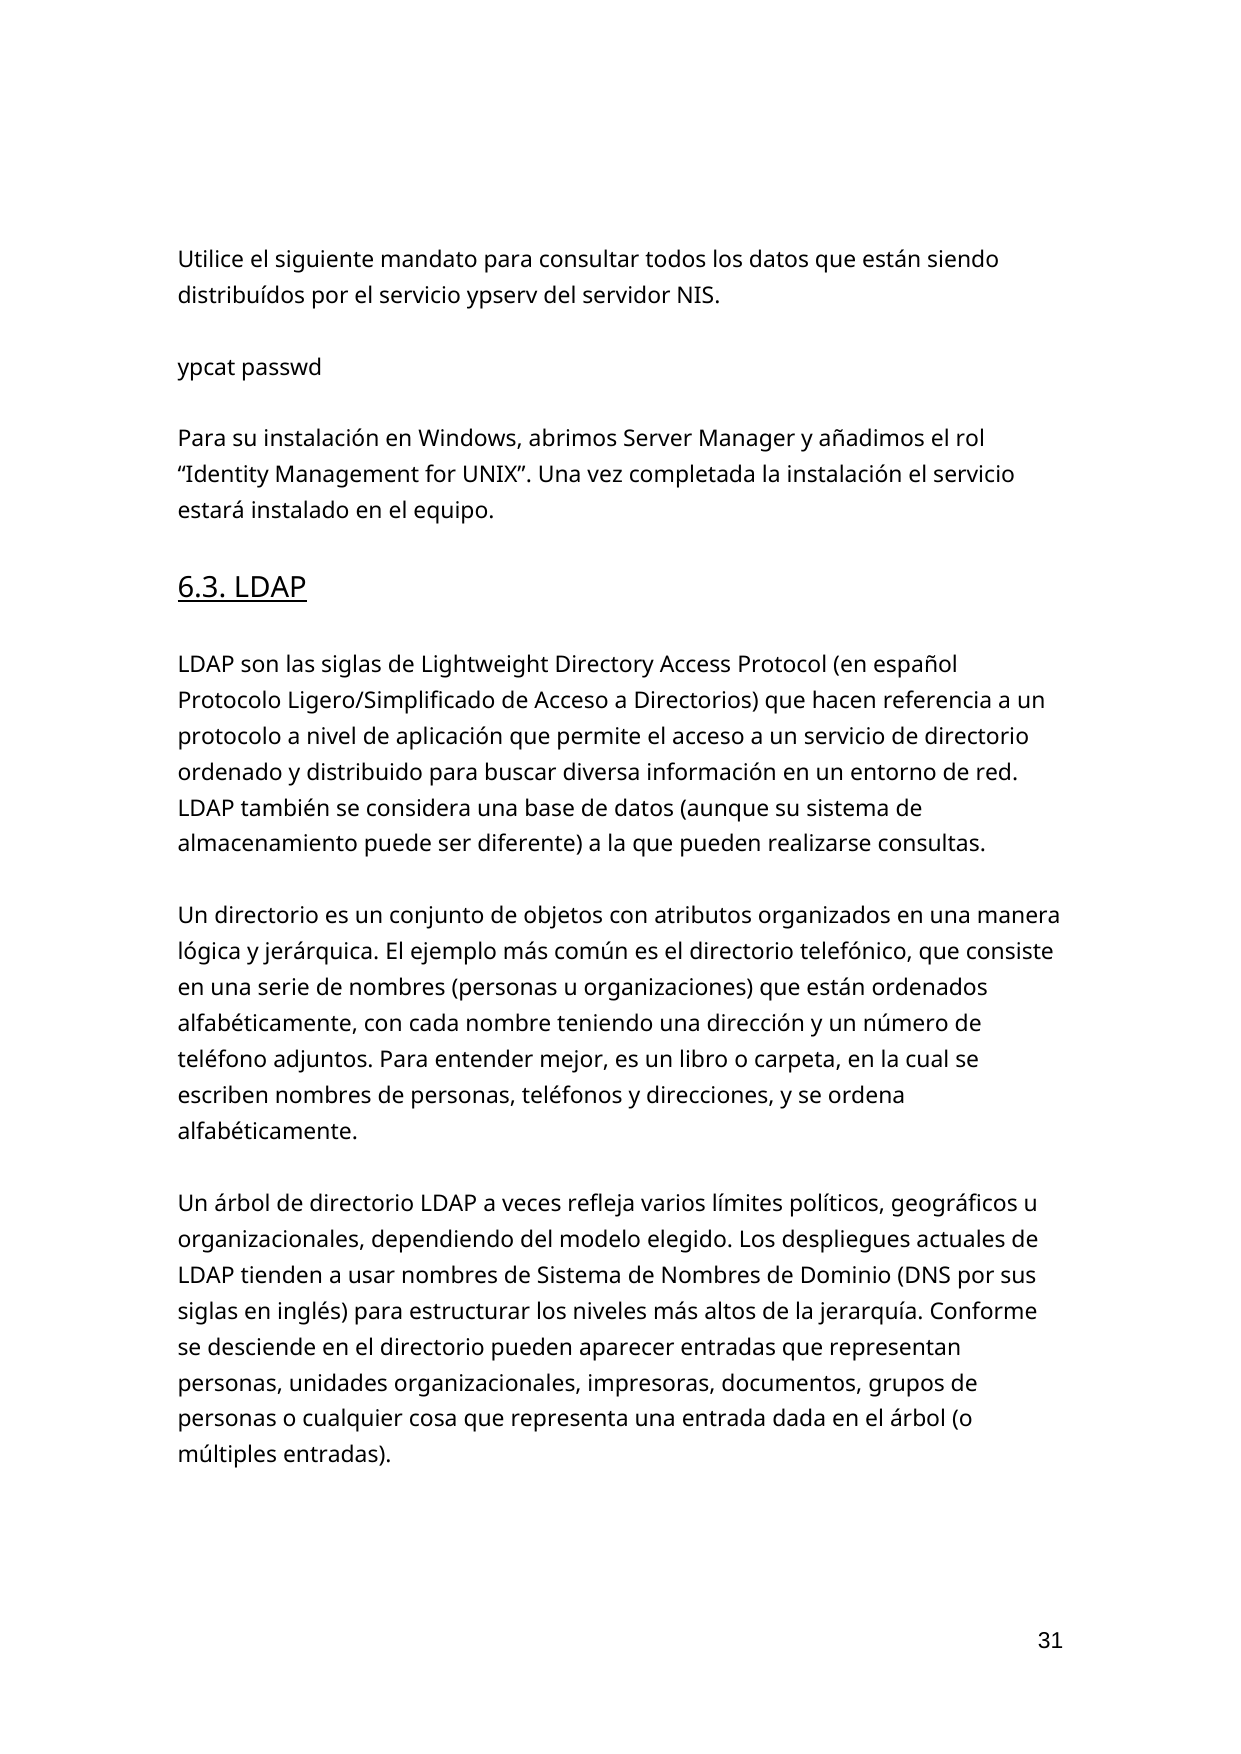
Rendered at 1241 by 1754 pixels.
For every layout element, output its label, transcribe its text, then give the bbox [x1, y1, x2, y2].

text LDAP son las siglas de Lightweight Directory Access Protocol (en español Protocolo Ligero/Simplificado de Acceso a Directorios) que hacen referencia a un protocolo a nivel de aplicación que permite el acceso a un servicio de directorio ordenado y distribuido para buscar diversa información en un entorno de red. LDAP también se considera una base de datos (aunque su sistema de almacenamiento puede ser diferente) a la que pueden realizarse consultas. [177, 648, 1063, 859]
text 6.3. LDAP [177, 566, 1063, 606]
text Utilice el siguiente mandato para consultar todos los datos que están siendo distribuídos por el servicio ypserv del servidor NIS. [177, 243, 1063, 310]
text Un árbol de directorio LDAP a veces refleja varios límites políticos, geográficos u organizacionales, dependiendo del modelo elegido. Los despliegues actuales de LDAP tienden a usar nombres de Sistema de Nombres de Dominio (DNS por sus siglas en inglés) para estructurar los niveles más altos de la jerarquía. Conforme se desciende en el directorio pueden aparecer entradas que representan personas, unidades organizacionales, impresoras, documentos, grupos de personas o cualquier cosa que representa una entrada dada en el árbol (o múltiples entradas). [177, 1187, 1063, 1469]
text Para su instalación en Windows, abrimos Server Manager y añadimos el rol “Identity Management for UNIX”. Una vez completada la instalación el servicio estará instalado en el equipo. [177, 422, 1063, 526]
text ypcat passwd [177, 351, 1063, 382]
text Un directorio es un conjunto de objetos con atributos organizados en una manera lógica y jerárquica. El ejemplo más común es el directorio telefónico, que consiste en una serie de nombres (personas u organizaciones) que están ordenados alfabéticamente, con cada nombre teniendo una dirección y un número de teléfono adjuntos. Para entender mejor, es un libro o carpeta, en la cual se escriben nombres de personas, teléfonos y direcciones, y se ordena alfabéticamente. [177, 899, 1063, 1146]
